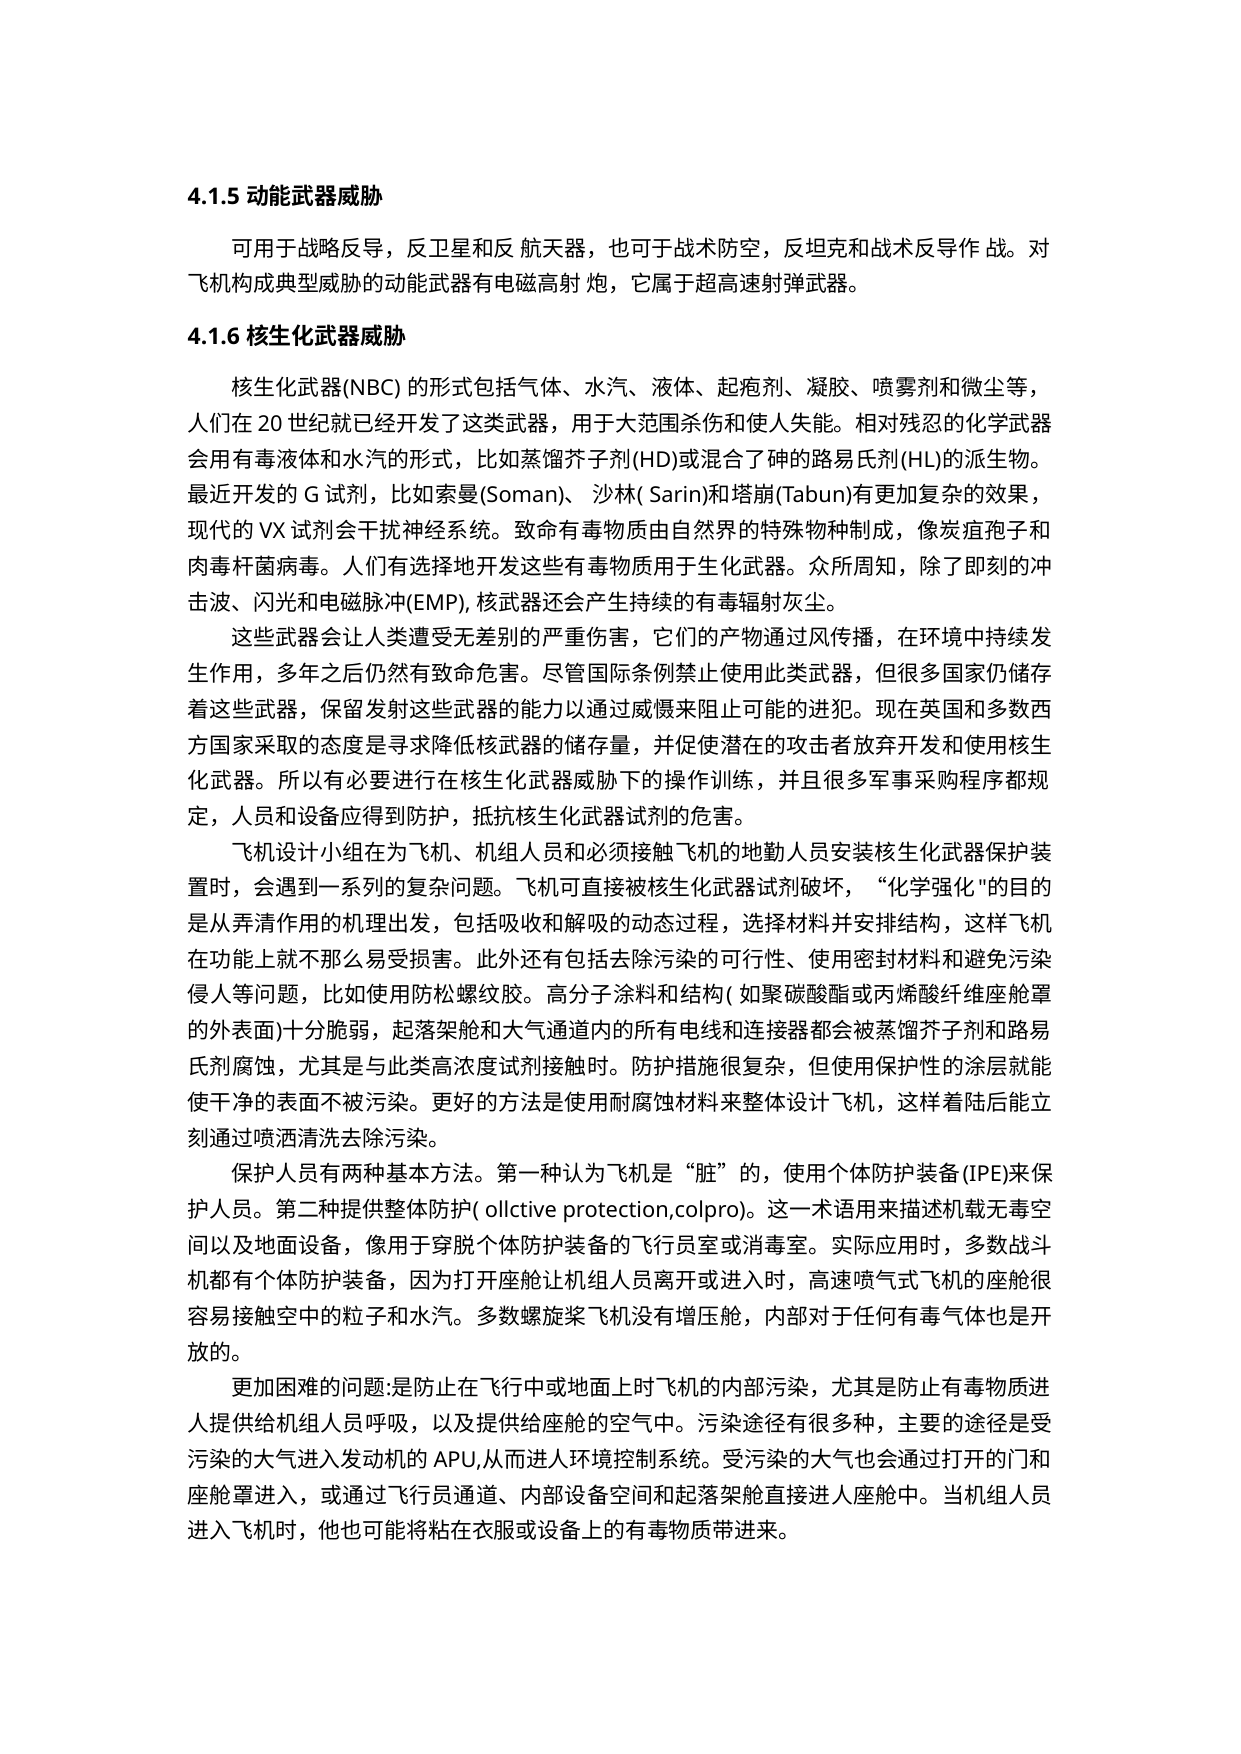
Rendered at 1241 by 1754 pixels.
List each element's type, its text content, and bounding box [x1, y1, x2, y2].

text 核生化武器(NBC) 的形式包括气体、水汽、液体、起疱剂、凝胶、喷雾剂和微尘等，人们在20世纪就已经开发了这类武器，用于大范围杀伤和使人失能。相对残忍的化学武器会用有毒液体和水汽的形式，比如蒸馏芥子剂(HD)或混合了砷的路易氏剂(HL)的派生物。最近开发的G试剂，比如索曼(Soman)、 沙林( Sarin)和塔崩(Tabun)有更加复杂的效果，现代的VX试剂会干扰神经系统。致命有毒物质由自然界的特殊物种制成，像炭疽孢子和肉毒杆菌病毒。人们有选择地开发这些有毒物质用于生化武器。众所周知，除了即刻的冲击波、闪光和电磁脉冲(EMP), 核武器还会产生持续的有毒辐射灰尘。 [187, 370, 1053, 617]
text 保护人员有两种基本方法。第一种认为飞机是“脏”的，使用个体防护装备(IPE)来保护人员。第二种提供整体防护( ollctive protection,colpro)。这一术语用来描述机载无毒空间以及地面设备，像用于穿脱个体防护装备的飞行员室或消毒室。实际应用时，多数战斗机都有个体防护装备，因为打开座舱让机组人员离开或进入时，高速喷气式飞机的座舱很容易接触空中的粒子和水汽。多数螺旋桨飞机没有增压舱，内部对于任何有毒气体也是开放的。 [187, 1156, 1053, 1367]
text 更加困难的问题:是防止在飞行中或地面上时飞机的内部污染，尤其是防止有毒物质进人提供给机组人员呼吸，以及提供给座舱的空气中。污染途径有很多种，主要的途径是受污染的大气进入发动机的APU,从而进人环境控制系统。受污染的大气也会通过打开的门和座舱罩进入，或通过飞行员通道、内部设备空间和起落架舱直接进人座舱中。当机组人员进入飞机时，他也可能将粘在衣服或设备上的有毒物质带进来。 [187, 1370, 1053, 1545]
text 飞机设计小组在为飞机、机组人员和必须接触飞机的地勤人员安装核生化武器保护装置时，会遇到一系列的复杂问题。飞机可直接被核生化武器试剂破坏，“化学强化"的目的是从弄清作用的机理出发，包括吸收和解吸的动态过程，选择材料并安排结构，这样飞机在功能上就不那么易受损害。此外还有包括去除污染的可行性、使用密封材料和避免污染侵人等问题，比如使用防松螺纹胶。高分子涂料和结构( 如聚碳酸酯或丙烯酸纤维座舱罩的外表面)十分脆弱，起落架舱和大气通道内的所有电线和连接器都会被蒸馏芥子剂和路易氏剂腐蚀，尤其是与此类高浓度试剂接触时。防护措施很复杂，但使用保护性的涂层就能使干净的表面不被污染。更好的方法是使用耐腐蚀材料来整体设计飞机，这样着陆后能立刻通过喷洒清洗去除污染。 [187, 834, 1053, 1153]
text 这些武器会让人类遭受无差别的严重伤害，它们的产物通过风传播，在环境中持续发生作用，多年之后仍然有致命危害。尽管国际条例禁止使用此类武器，但很多国家仍储存着这些武器，保留发射这些武器的能力以通过威慑来阻止可能的进犯。现在英国和多数西方国家采取的态度是寻求降低核武器的储存量，并促使潜在的攻击者放弃开发和使用核生化武器。所以有必要进行在核生化武器威胁下的操作训练，并且很多军事采购程序都规定，人员和设备应得到防护，抵抗核生化武器试剂的危害。 [187, 620, 1053, 831]
subtitle 4.1.5 动能武器威胁 [187, 162, 1053, 227]
text 可用于战略反导，反卫星和反 航天器，也可于战术防空，反坦克和战术反导作 战。对飞机构成典型威胁的动能武器有电磁高射 炮，它属于超高速射弹武器。 [187, 230, 1053, 298]
subtitle 4.1.6 核生化武器威胁 [187, 302, 1053, 367]
